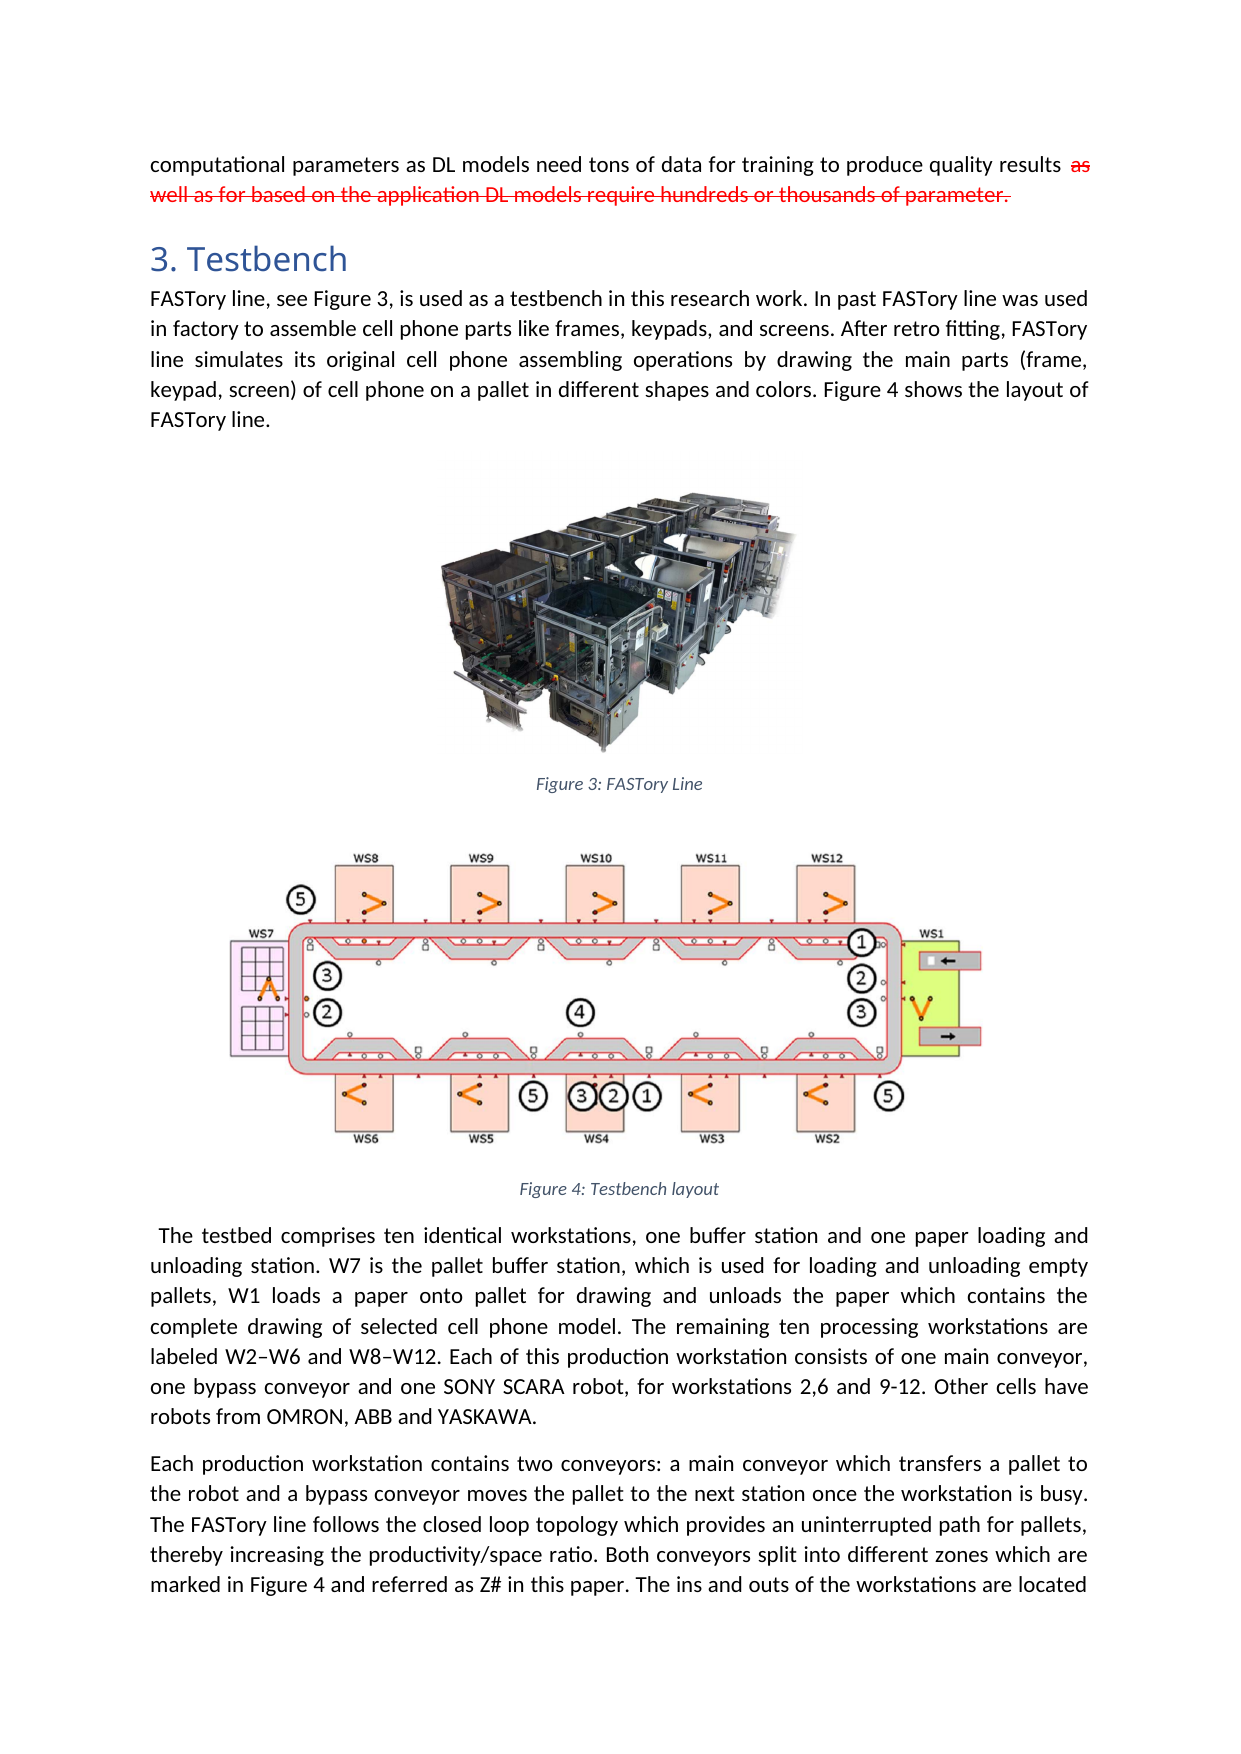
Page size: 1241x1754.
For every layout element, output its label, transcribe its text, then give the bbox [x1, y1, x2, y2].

text The testbed comprises ten identical workstations, one buffer station and one paper loading and unloading station. W7 is the pallet buffer station, which is used for loading and unloading empty pallets, W1 loads a paper onto pallet for drawing and unloads the paper which contains the complete drawing of selected cell phone model. The remaining ten processing workstations are labeled W2–W6 and W8–W12. Each of this production workstation consists of one main conveyor, one bypass conveyor and one SONY SCARA robot, for workstations 2,6 and 9-12. Other cells have robots from OMRON, ABB and YASKAWA. [150, 1221, 1090, 1431]
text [150, 150, 1090, 208]
text FASTory line, see Figure 3, is used as a testbench in this research work. In past FASTory line was used in factory to assemble cell phone parts like frames, keypads, and screens. After retro fitting, FASTory line simulates its original cell phone assembling operations by drawing the main parts (frame, keypad, screen) of cell phone on a pallet in different shapes and colors. Figure 4 shows the layout of FASTory line. [150, 284, 1090, 433]
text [150, 1449, 1090, 1598]
picture [198, 816, 1042, 1159]
picture [437, 451, 803, 754]
subtitle 3. Testbench [150, 235, 1090, 281]
